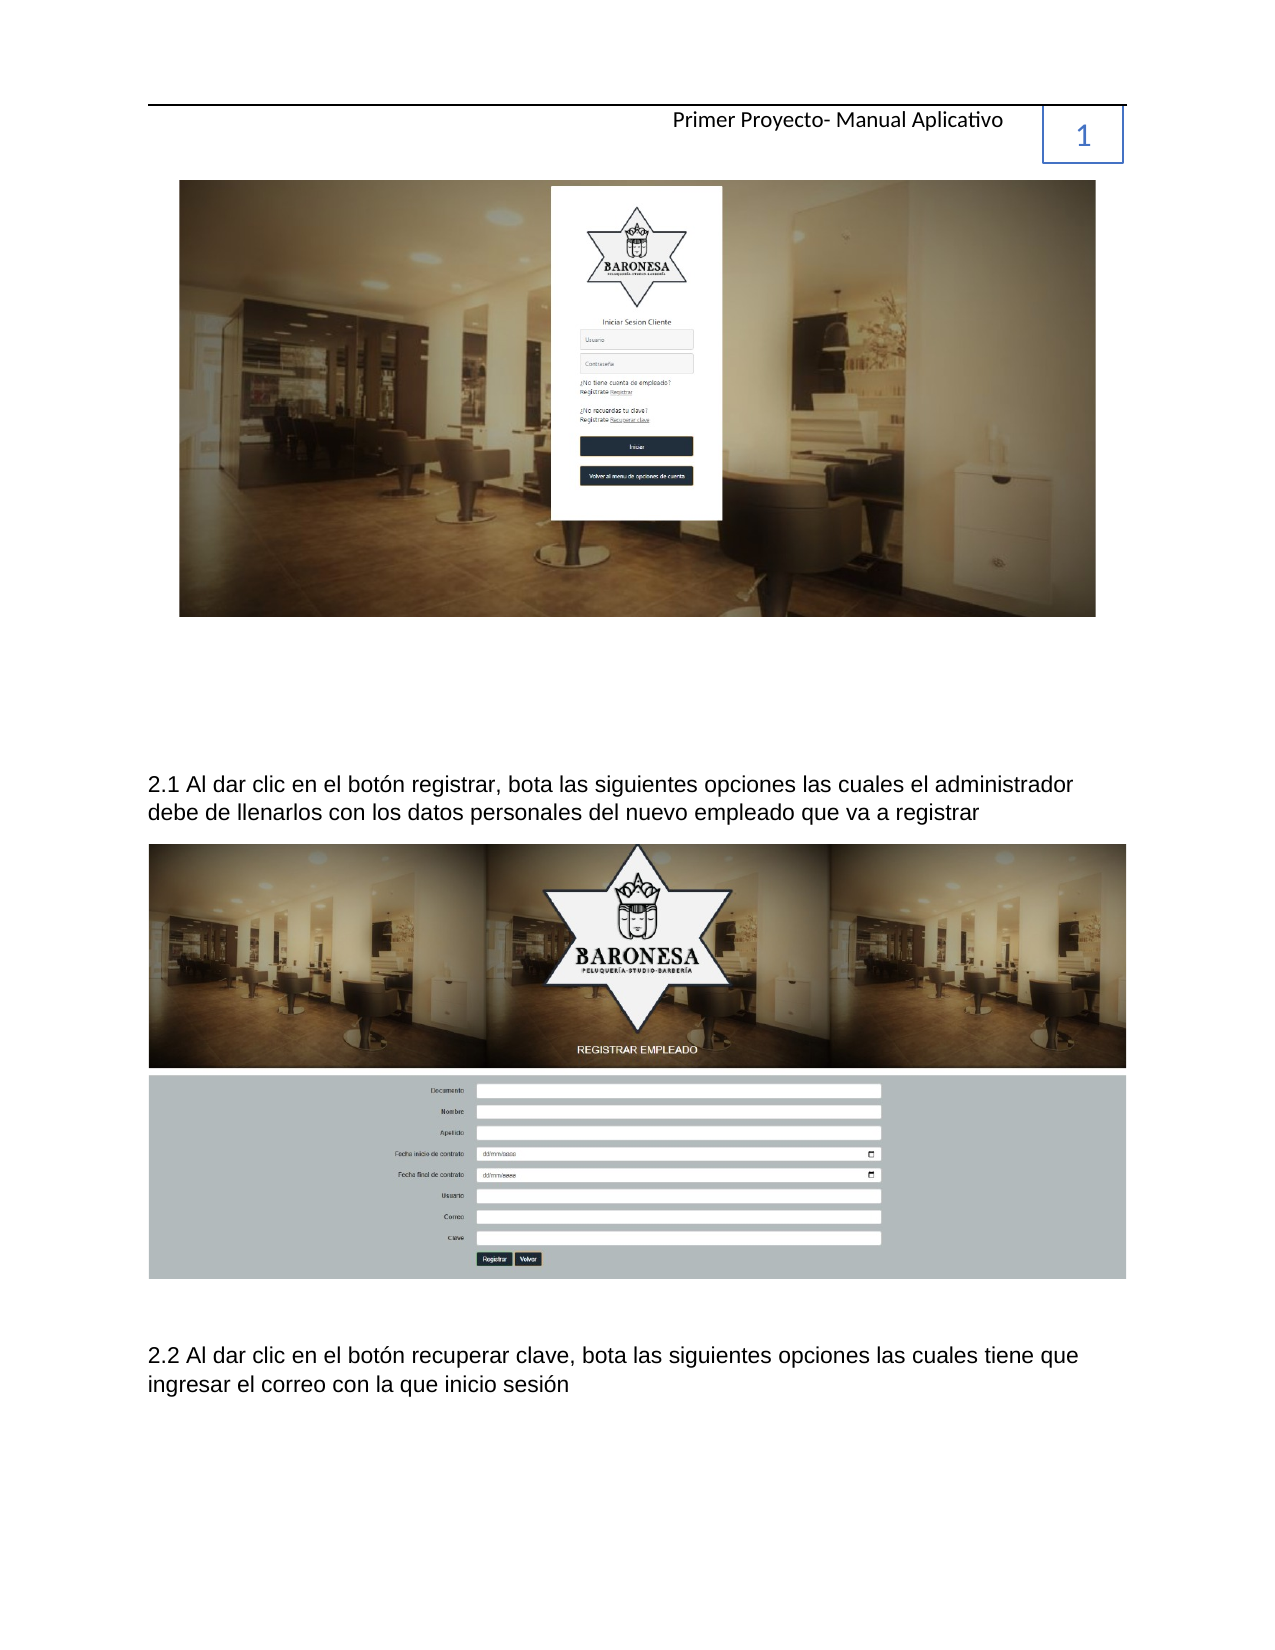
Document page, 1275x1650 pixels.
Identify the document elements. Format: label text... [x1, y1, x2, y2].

text 2.1 Al dar clic en el botón registrar, bota las siguientes opciones las cuales el administrador debe de llenarlos con los datos personales del nuevo empleado que va a registrar [148, 771, 1127, 825]
picture [148, 844, 1127, 1279]
text 2.2 Al dar clic en el botón recuperar clave, bota las siguientes opciones las cuales tiene que ingresar el correo con la que inicio sesión [148, 1342, 1127, 1397]
picture [179, 180, 1096, 617]
